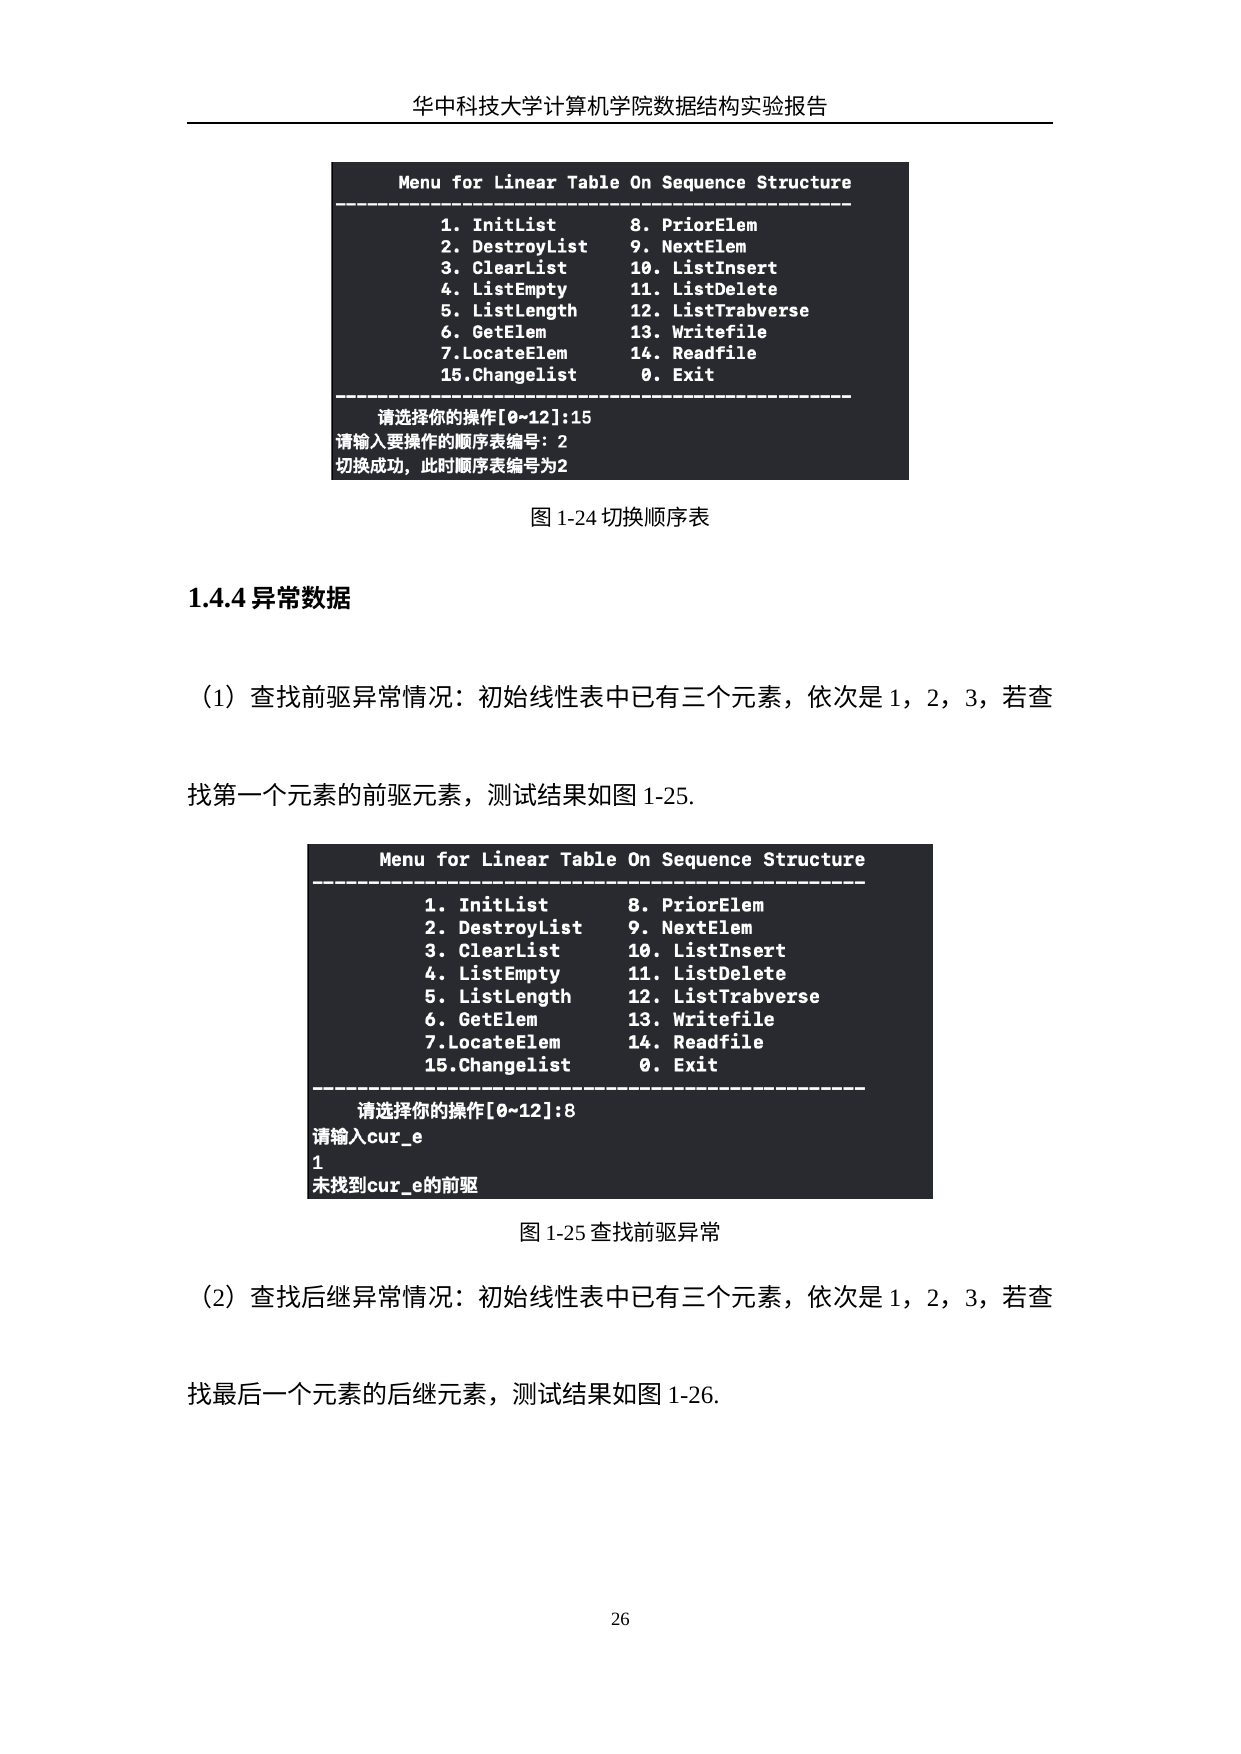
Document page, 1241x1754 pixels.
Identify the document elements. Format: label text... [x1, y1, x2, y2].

text 1.4.4异常数据 [187, 564, 1053, 629]
picture [331, 162, 909, 480]
text 图1-24切换顺序表 [187, 499, 1053, 532]
text （1）查找前驱异常情况：初始线性表中已有三个元素，依次是1，2，3，若查找第一个元素的前驱元素，测试结果如图1-25. [187, 663, 1053, 826]
text 图1-25查找前驱异常 [187, 1214, 1053, 1247]
picture [307, 844, 933, 1199]
text （2）查找后继异常情况：初始线性表中已有三个元素，依次是1，2，3，若查找最后一个元素的后继元素，测试结果如图1-26. [187, 1263, 1053, 1425]
